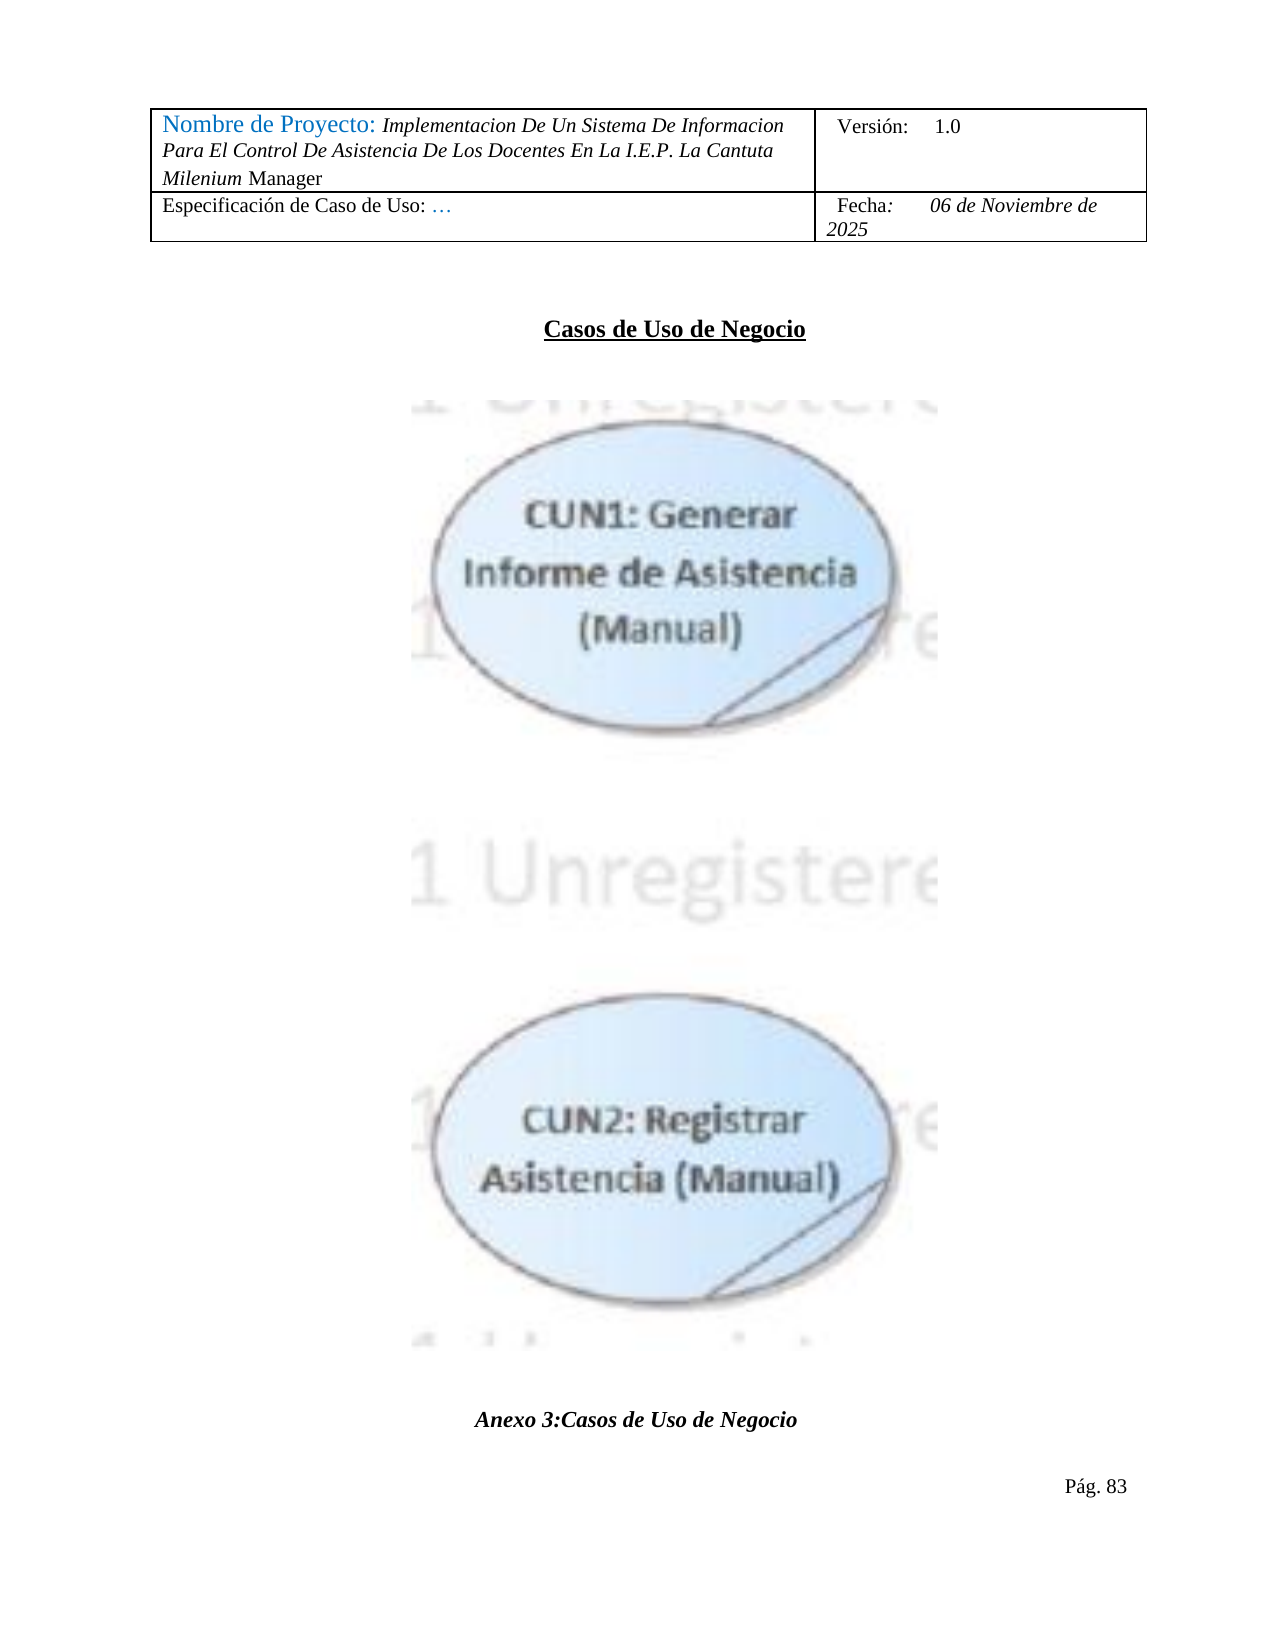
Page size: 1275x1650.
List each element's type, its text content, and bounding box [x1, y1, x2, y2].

text Casos de Uso de Negocio [224, 314, 1125, 343]
picture [411, 400, 938, 1351]
text Anexo 3:Casos de Uso de Negocio [150, 1406, 1125, 1432]
